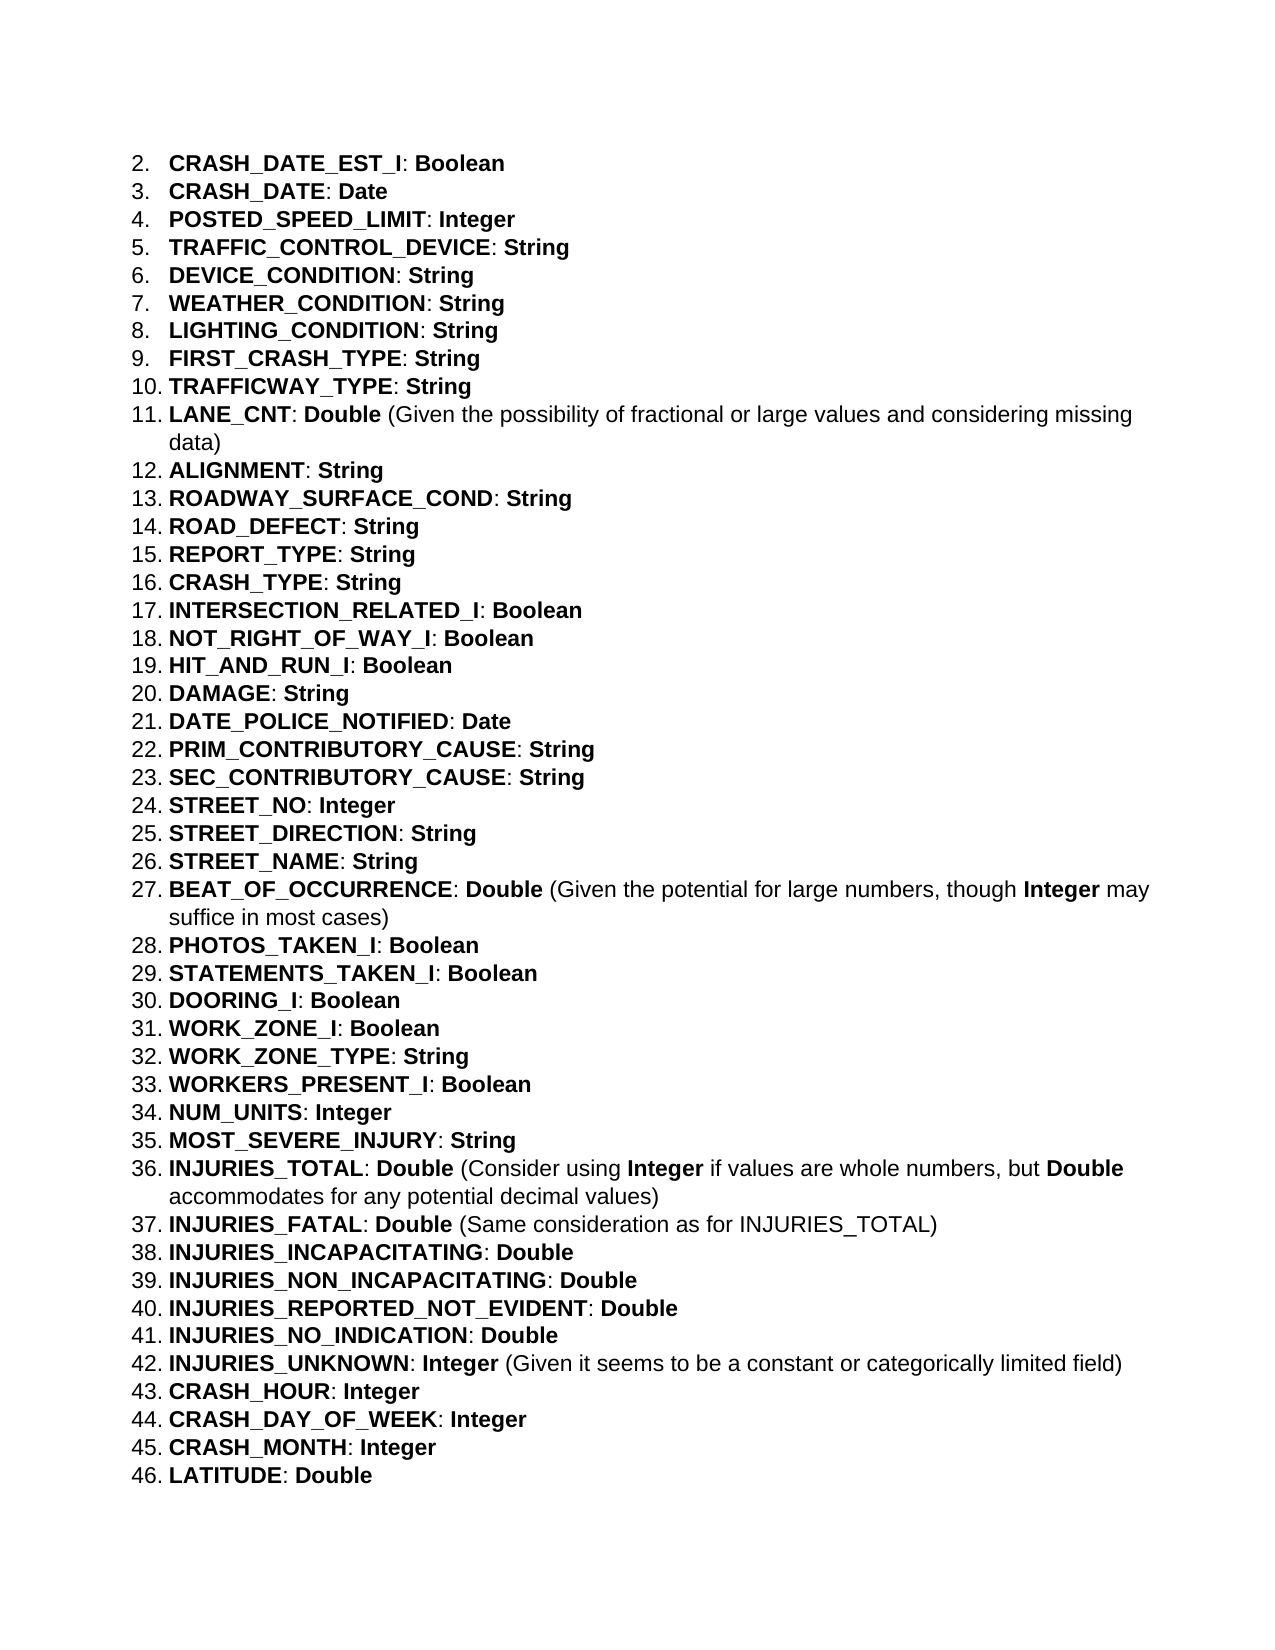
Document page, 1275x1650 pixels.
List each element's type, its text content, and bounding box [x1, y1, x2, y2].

list NOT_RIGHT_OF_WAY_I: Boolean [131, 624, 1172, 651]
list POSTED_SPEED_LIMIT: Integer [131, 206, 1172, 232]
list INJURIES_NO_INDICATION: Double [131, 1322, 1172, 1349]
list INJURIES_FATAL: Double (Same consideration as for INJURIES_TOTAL) [131, 1211, 1172, 1237]
list TRAFFICWAY_TYPE: String [131, 373, 1172, 400]
list TRAFFIC_CONTROL_DEVICE: String [131, 234, 1172, 260]
list INJURIES_UNKNOWN: Integer (Given it seems to be a constant or categorically limited field) [131, 1350, 1172, 1377]
list WORKERS_PRESENT_I: Boolean [131, 1071, 1172, 1098]
list HIT_AND_RUN_I: Boolean [131, 652, 1172, 679]
list INJURIES_REPORTED_NOT_EVIDENT: Double [131, 1294, 1172, 1321]
list ROAD_DEFECT: String [131, 513, 1172, 539]
list INTERSECTION_RELATED_I: Boolean [131, 597, 1172, 623]
list LATITUDE: Double [131, 1462, 1172, 1488]
list SEC_CONTRIBUTORY_CAUSE: String [131, 764, 1172, 791]
list WORK_ZONE_TYPE: String [131, 1043, 1172, 1070]
list CRASH_MONTH: Integer [131, 1434, 1172, 1461]
list STREET_DIRECTION: String [131, 820, 1172, 846]
list DOORING_I: Boolean [131, 987, 1172, 1014]
list CRASH_HOUR: Integer [131, 1378, 1172, 1405]
list STATEMENTS_TAKEN_I: Boolean [131, 959, 1172, 986]
list WORK_ZONE_I: Boolean [131, 1015, 1172, 1042]
list INJURIES_NON_INCAPACITATING: Double [131, 1267, 1172, 1293]
list CRASH_DATE: Date [131, 178, 1172, 204]
list PRIM_CONTRIBUTORY_CAUSE: String [131, 736, 1172, 763]
list DAMAGE: String [131, 680, 1172, 707]
list INJURIES_TOTAL: Double (Consider using Integer if values are whole numbers, but Double accommodates for any potential decimal values) [131, 1155, 1172, 1209]
list ROADWAY_SURFACE_COND: String [131, 485, 1172, 511]
list STREET_NO: Integer [131, 792, 1172, 818]
list LANE_CNT: Double (Given the possibility of fractional or large values and considering missing data) [131, 401, 1172, 456]
list CRASH_DATE_EST_I: Boolean [131, 150, 1172, 176]
list INJURIES_INCAPACITATING: Double [131, 1239, 1172, 1265]
list STREET_NAME: String [131, 848, 1172, 874]
list WEATHER_CONDITION: String [131, 289, 1172, 316]
list REPORT_TYPE: String [131, 541, 1172, 567]
list PHOTOS_TAKEN_I: Boolean [131, 932, 1172, 958]
list DATE_POLICE_NOTIFIED: Date [131, 708, 1172, 735]
list FIRST_CRASH_TYPE: String [131, 345, 1172, 372]
list MOST_SEVERE_INJURY: String [131, 1127, 1172, 1153]
list DEVICE_CONDITION: String [131, 262, 1172, 288]
list BEAT_OF_OCCURRENCE: Double (Given the potential for large numbers, though Integer may suffice in most cases) [131, 876, 1172, 930]
list ALIGNMENT: String [131, 457, 1172, 483]
list NUM_UNITS: Integer [131, 1099, 1172, 1126]
list CRASH_TYPE: String [131, 569, 1172, 595]
list LIGHTING_CONDITION: String [131, 317, 1172, 344]
list CRASH_DAY_OF_WEEK: Integer [131, 1406, 1172, 1433]
